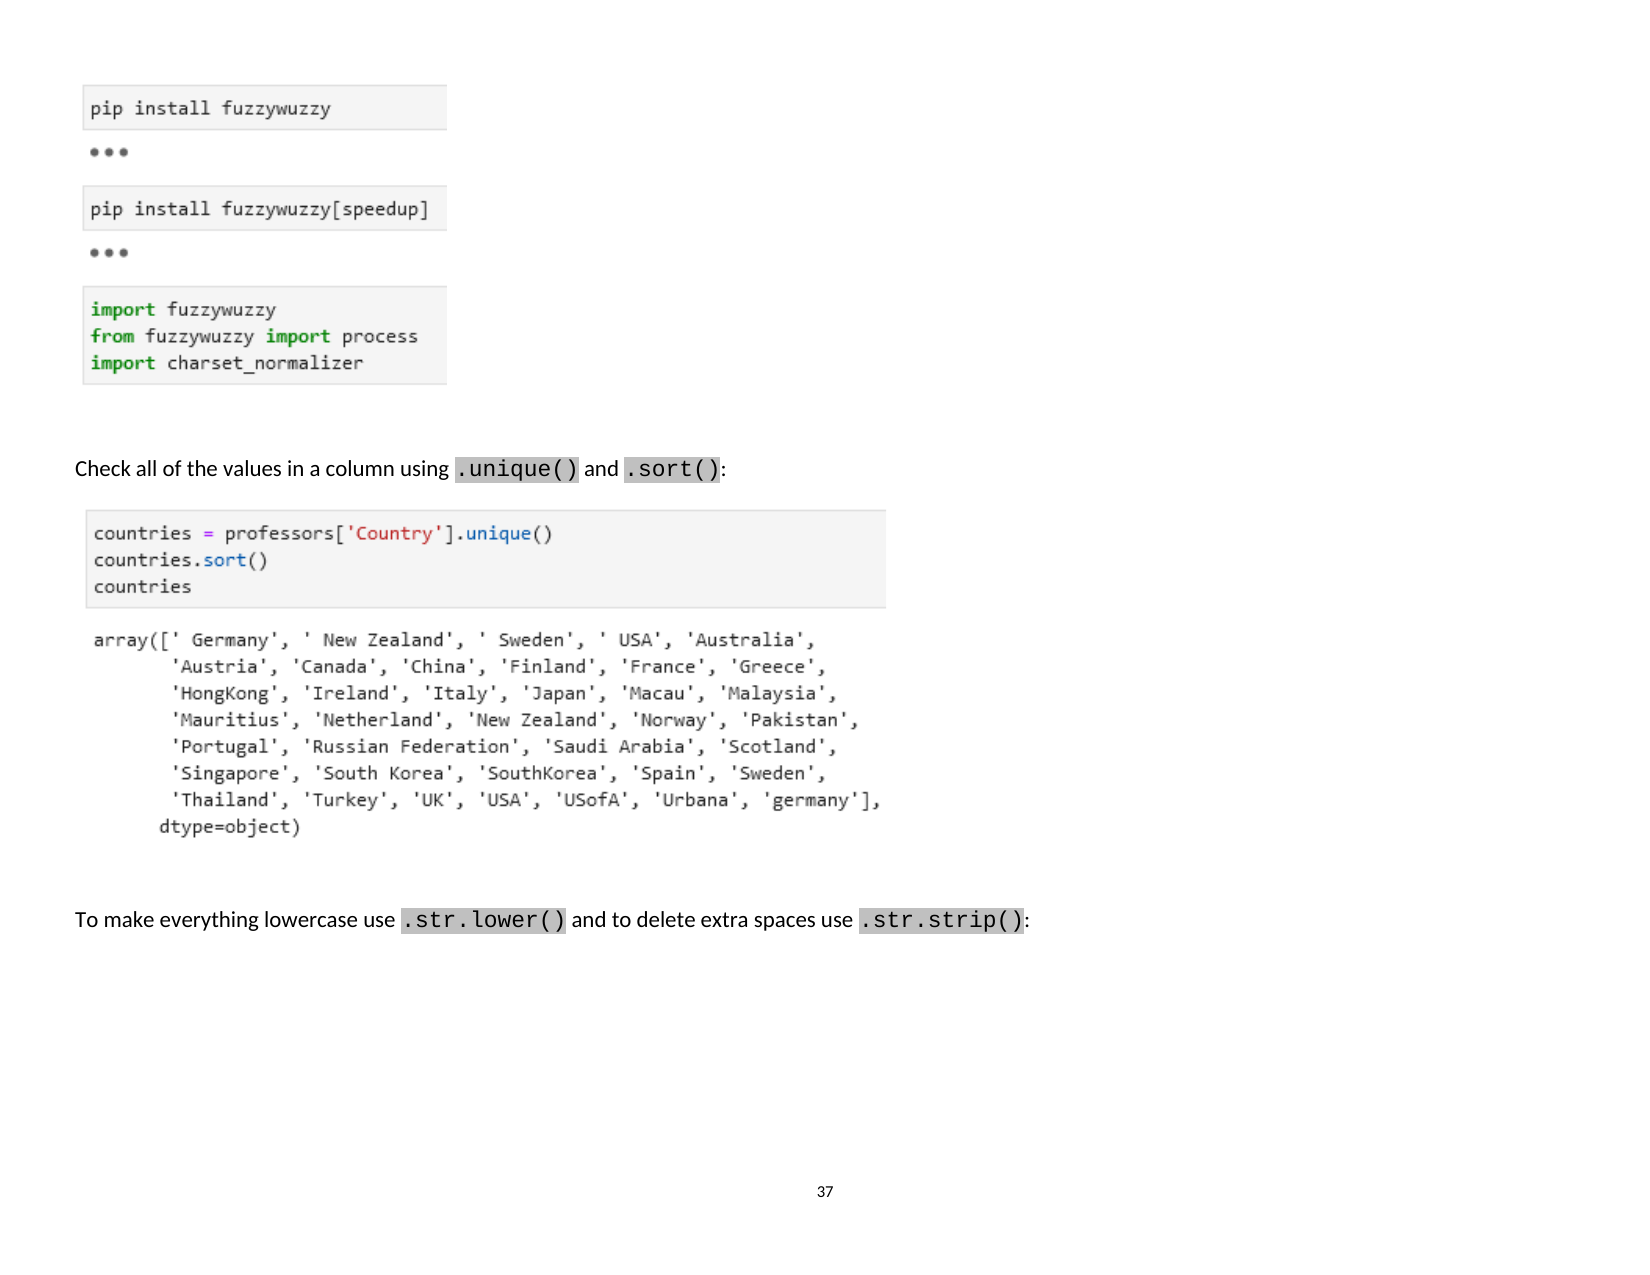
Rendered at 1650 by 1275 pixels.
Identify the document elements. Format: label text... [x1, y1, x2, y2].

text To make everything lowercase use .str.lower() and to delete extra spaces use .str.strip(): [75, 905, 1575, 934]
picture [75, 75, 447, 393]
picture [75, 499, 887, 844]
text Check all of the values in a column using .unique() and .sort(): [75, 454, 1575, 483]
